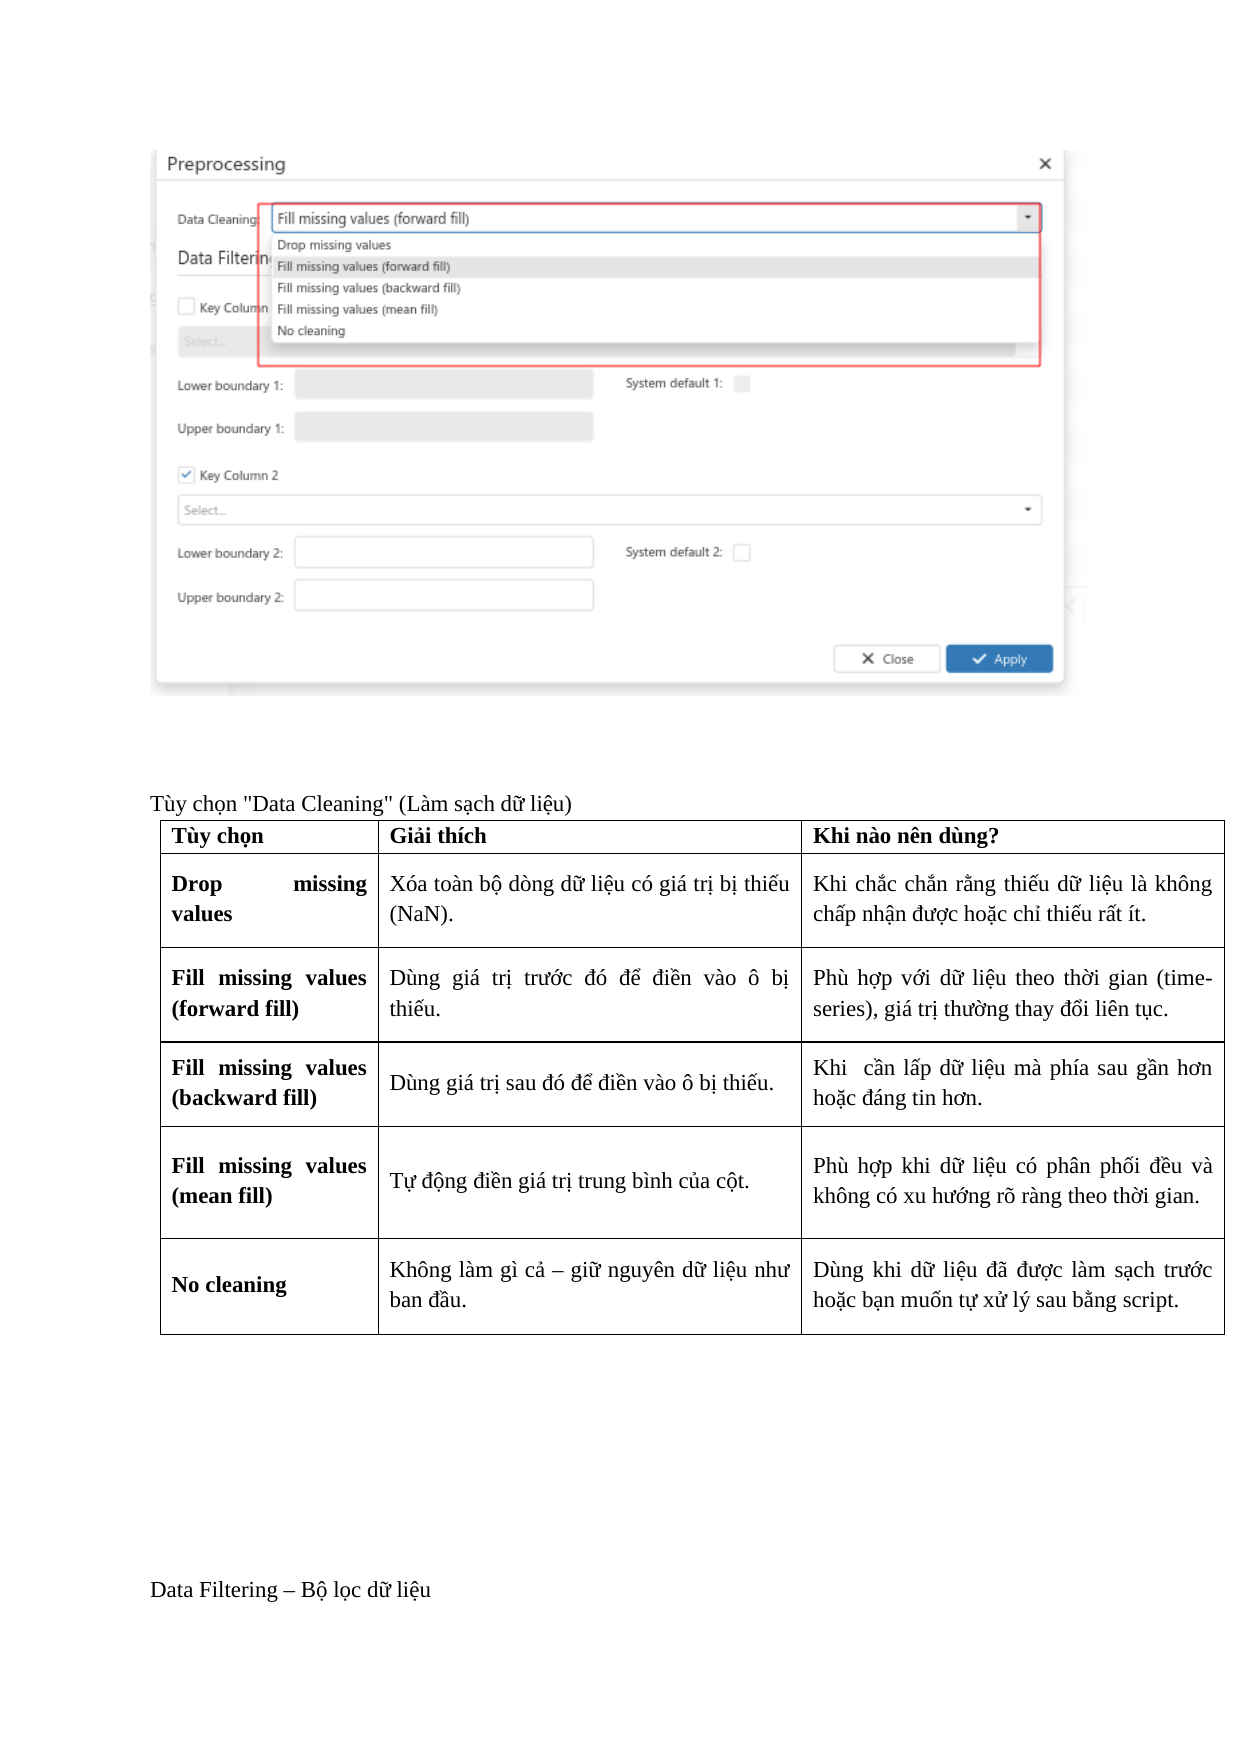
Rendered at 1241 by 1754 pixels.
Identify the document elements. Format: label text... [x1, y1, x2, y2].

table_cell Dùng khi dữ liệu đã được làm sạch trước hoặc bạn muốn tự xử lý sau bằng script. [802, 1239, 1224, 1334]
table_cell Phù hợp với dữ liệu theo thời gian (time-series), giá trị thường thay đổi liên tục. [802, 948, 1224, 1041]
table_header Giải thích [379, 821, 801, 853]
table_cell Dùng giá trị sau đó để điền vào ô bị thiếu. [379, 1043, 801, 1126]
table_cell Fill missing values (forward fill) [161, 948, 378, 1041]
table_cell Khi chắc chắn rằng thiếu dữ liệu là không chấp nhận được hoặc chỉ thiếu rất ít. [802, 854, 1224, 947]
text Tùy chọn "Data Cleaning" (Làm sạch dữ liệu) [150, 790, 1090, 817]
table_cell Fill missing values (backward fill) [161, 1043, 378, 1126]
table_cell Tự động điền giá trị trung bình của cột. [379, 1127, 801, 1238]
table_cell Xóa toàn bộ dòng dữ liệu có giá trị bị thiếu (NaN). [379, 854, 801, 947]
table_header Tùy chọn [161, 821, 378, 853]
text Data Filtering – Bộ lọc dữ liệu [150, 1576, 1090, 1603]
table_cell Fill missing values (mean fill) [161, 1127, 378, 1238]
table_cell No cleaning [161, 1239, 378, 1334]
table_cell Phù hợp khi dữ liệu có phân phối đều và không có xu hướng rõ ràng theo thời gian. [802, 1127, 1224, 1238]
table_header Khi nào nên dùng? [802, 821, 1224, 853]
table_cell Không làm gì cả – giữ nguyên dữ liệu như ban đầu. [379, 1239, 801, 1334]
table_cell Drop missing values [161, 854, 378, 947]
table_cell Khi cần lấp dữ liệu mà phía sau gần hơn hoặc đáng tin hơn. [802, 1043, 1224, 1126]
picture [150, 150, 1091, 696]
table_cell Dùng giá trị trước đó để điền vào ô bị thiếu. [379, 948, 801, 1041]
